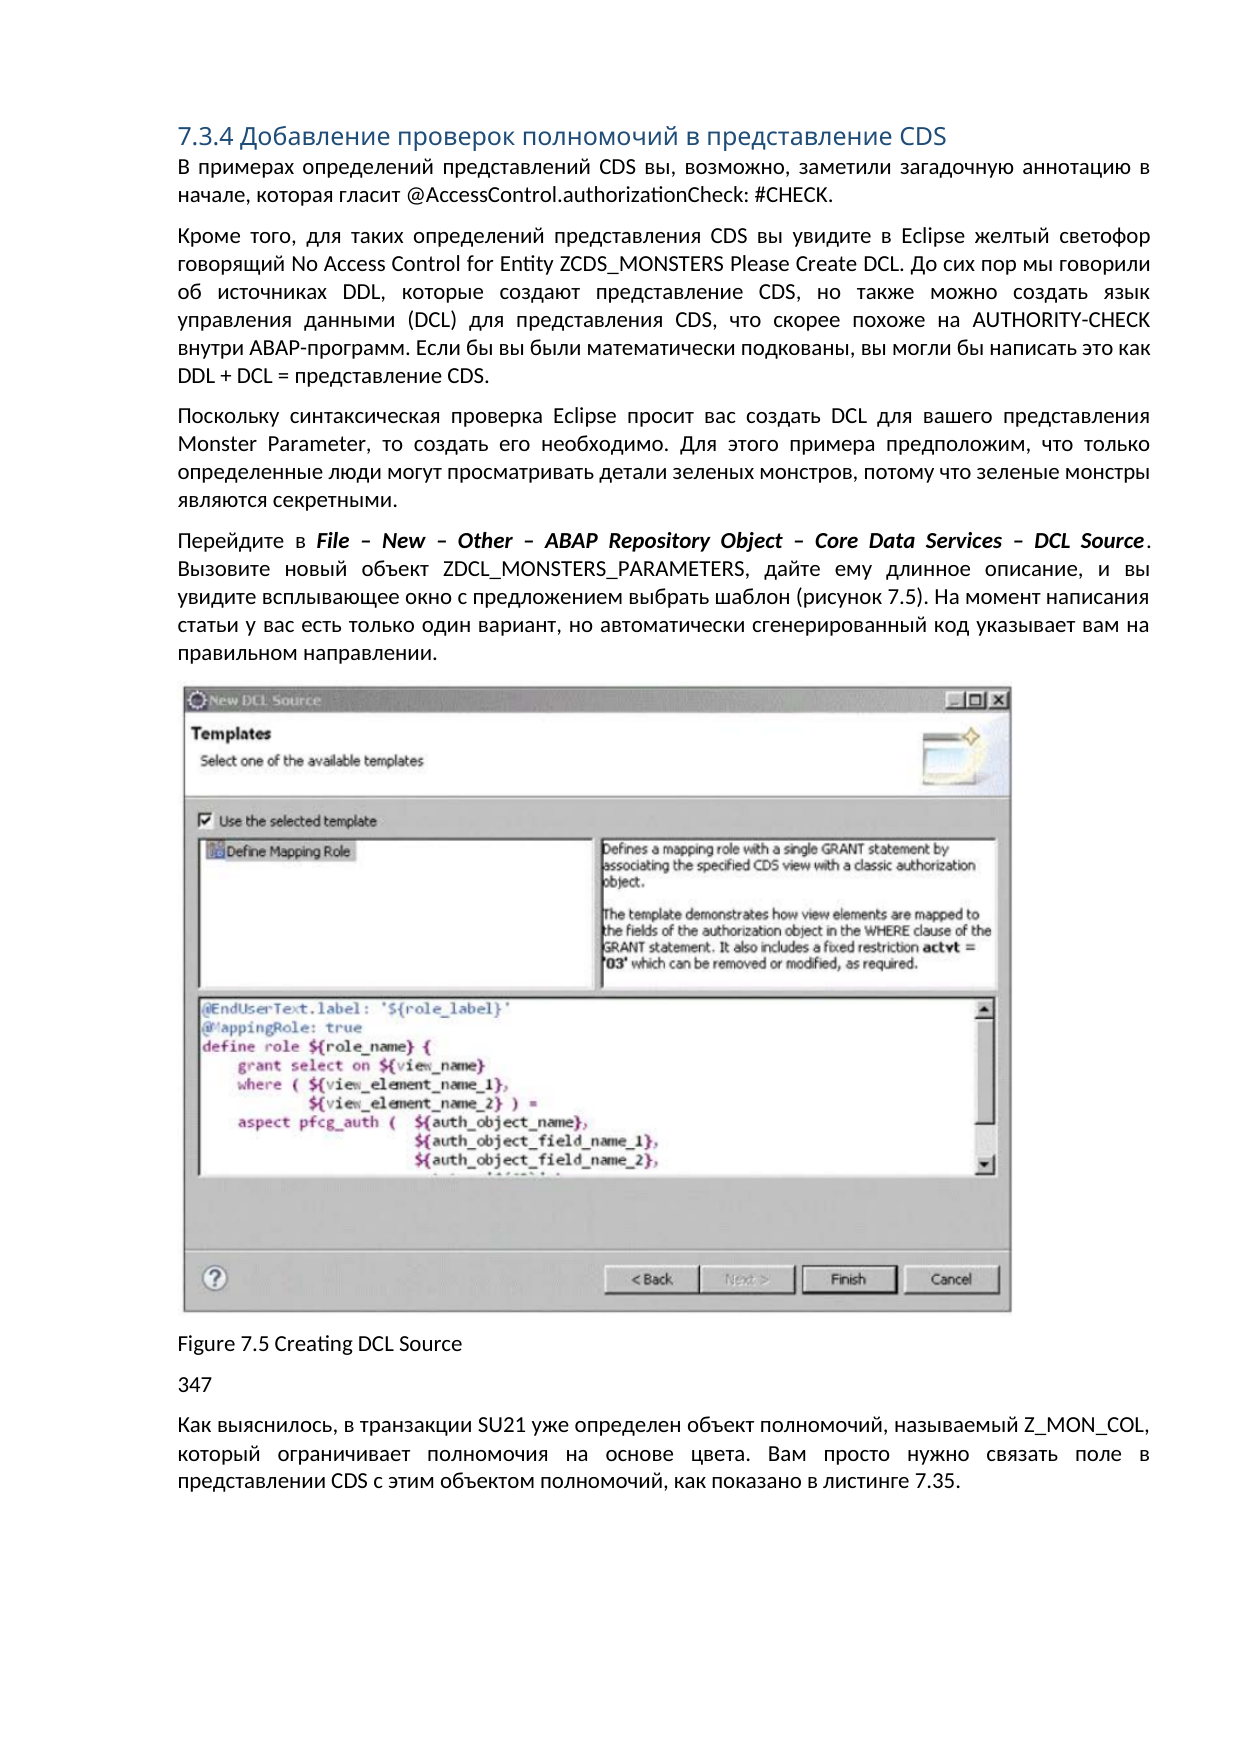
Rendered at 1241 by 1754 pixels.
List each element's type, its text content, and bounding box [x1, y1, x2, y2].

subtitle 7.3.4 Добавление проверок полномочий в представление CDS [177, 118, 1152, 152]
picture [177, 678, 1018, 1317]
text Перейдите в File – New – Other – ABAP Repository Object – Core Data Services – DCL Source. Вызовите новый объект ZDCL_MONSTERS_PARAMETERS, дайте ему длинное описание, и вы увидите всплывающее окно с предложением выбрать шаблон (рисунок 7.5). На момент написания статьи у вас есть только один вариант, но автоматически сгенерированный код указывает вам на правильном направлении. [177, 526, 1152, 666]
text В примерах определений представлений CDS вы, возможно, заметили загадочную аннотацию в начале, которая гласит @AccessControl.authorizationCheck: #CHECK. [177, 152, 1152, 208]
text Как выяснилось, в транзакции SU21 уже определен объект полномочий, называемый Z_MON_COL, который ограничивает полномочия на основе цвета. Вам просто нужно связать поле в представлении CDS с этим объектом полномочий, как показано в листинге 7.35. [177, 1411, 1152, 1495]
text Кроме того, для таких определений представления CDS вы увидите в Eclipse желтый светофор говорящий No Access Control for Entity ZCDS_MONSTERS Please Create DCL. До сих пор мы говорили об источниках DDL, которые создают представление CDS, но также можно создать язык управления данными (DCL) для представления CDS, что скорее похоже на AUTHORITY-CHECK внутри ABAP-программ. Если бы вы были математически подкованы, вы могли бы написать это как DDL + DCL = представление CDS. [177, 221, 1152, 389]
text Поскольку синтаксическая проверка Eclipse просит вас создать DCL для вашего представления Monster Parameter, то создать его необходимо. Для этого примера предположим, что только определенные люди могут просматривать детали зеленых монстров, потому что зеленые монстры являются секретными. [177, 401, 1152, 513]
text 347 [177, 1370, 1152, 1398]
text Figure 7.5 Creating DCL Source [177, 1329, 1152, 1358]
